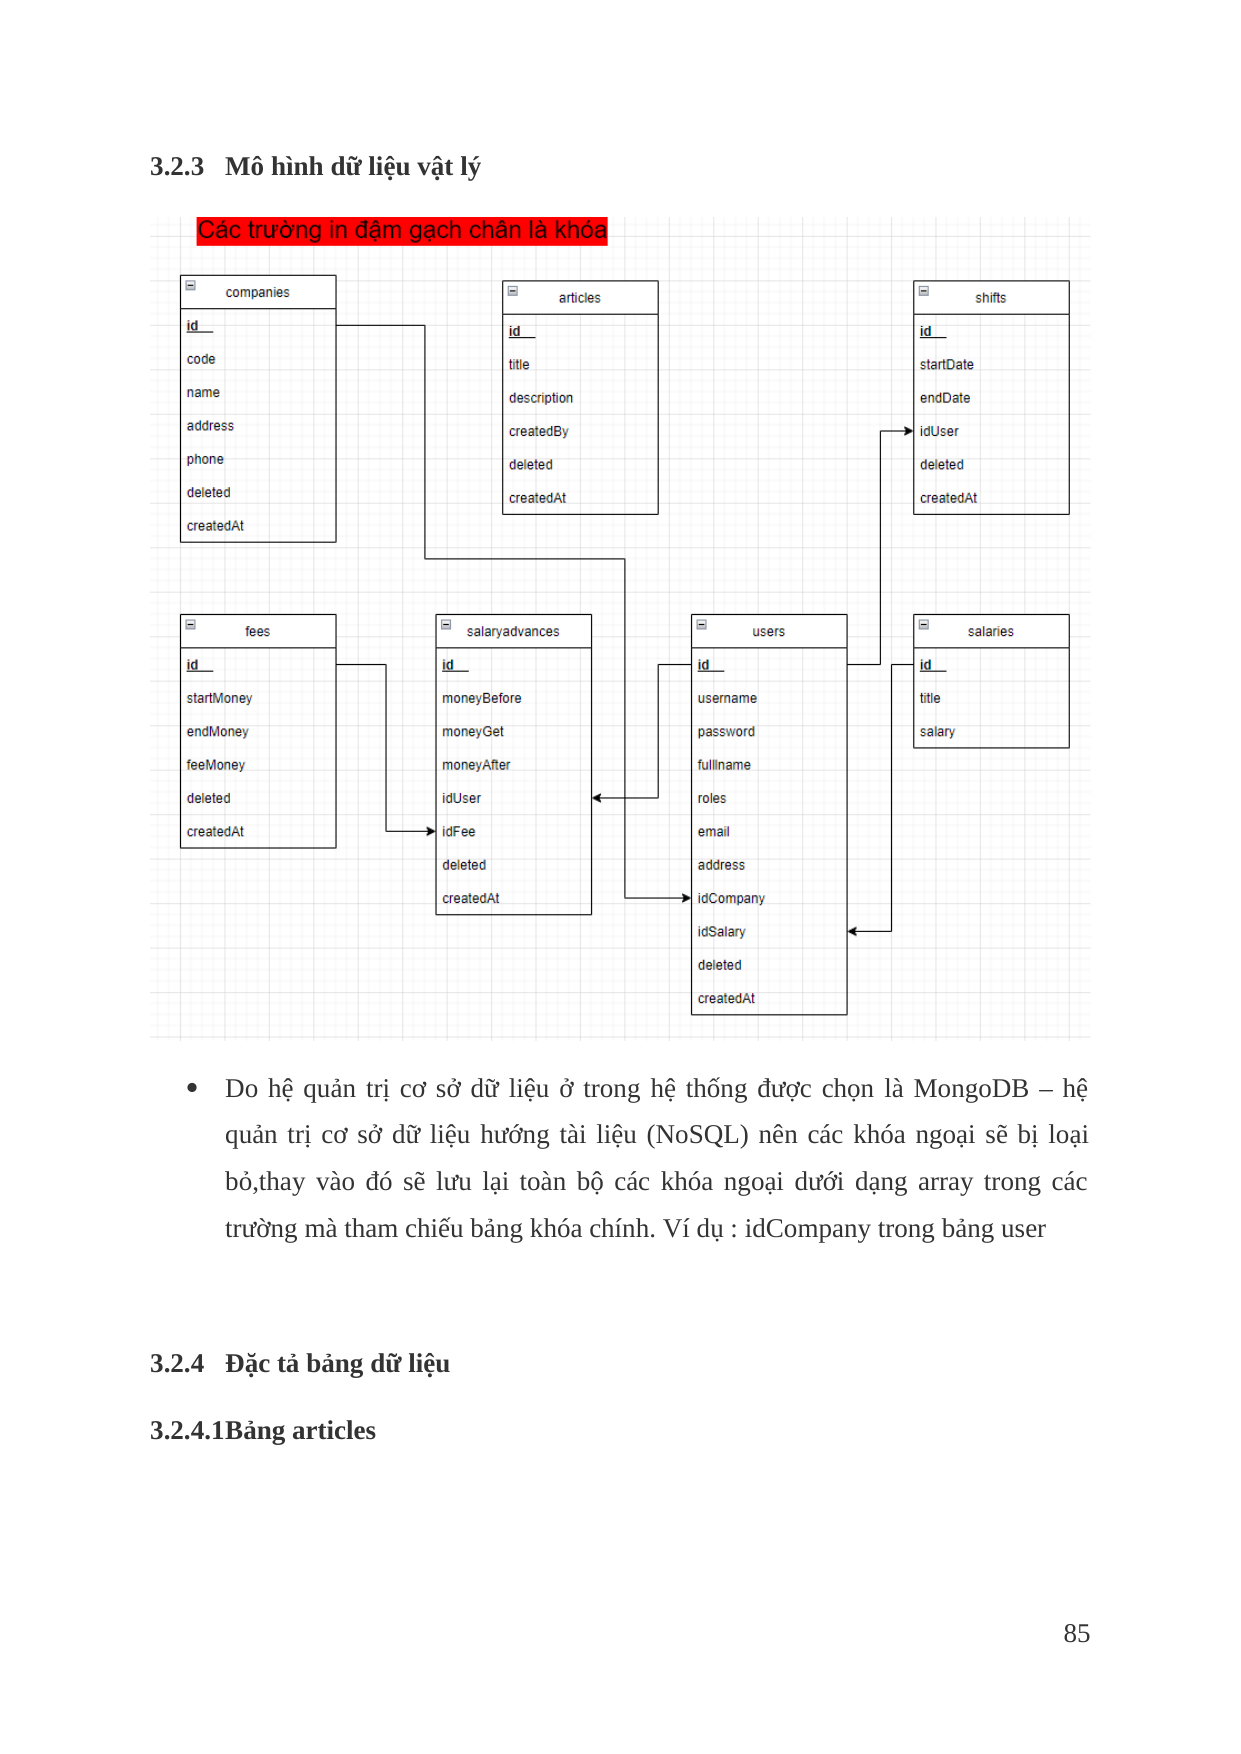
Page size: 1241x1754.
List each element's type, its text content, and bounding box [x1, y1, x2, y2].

subtitle Bảng articles [150, 1414, 1090, 1446]
list Do hệ quản trị cơ sở dữ liệu ở trong hệ thống được chọn là MongoDB – hệ quản trị cơ sở dữ liệu hướng tài liệu (NoSQL) nên các khóa ngoại sẽ bị loại bỏ,thay vào đó sẽ lưu lại toàn bộ các khóa ngoại dưới dạng array trong các trường mà tham chiếu bảng khóa chính. Ví dụ : idCompany trong bảng user [187, 1072, 1090, 1243]
picture [150, 217, 1091, 1041]
subtitle Đặc tả bảng dữ liệu [150, 1347, 1090, 1378]
subtitle Mô hình dữ liệu vật lý [150, 150, 1090, 181]
